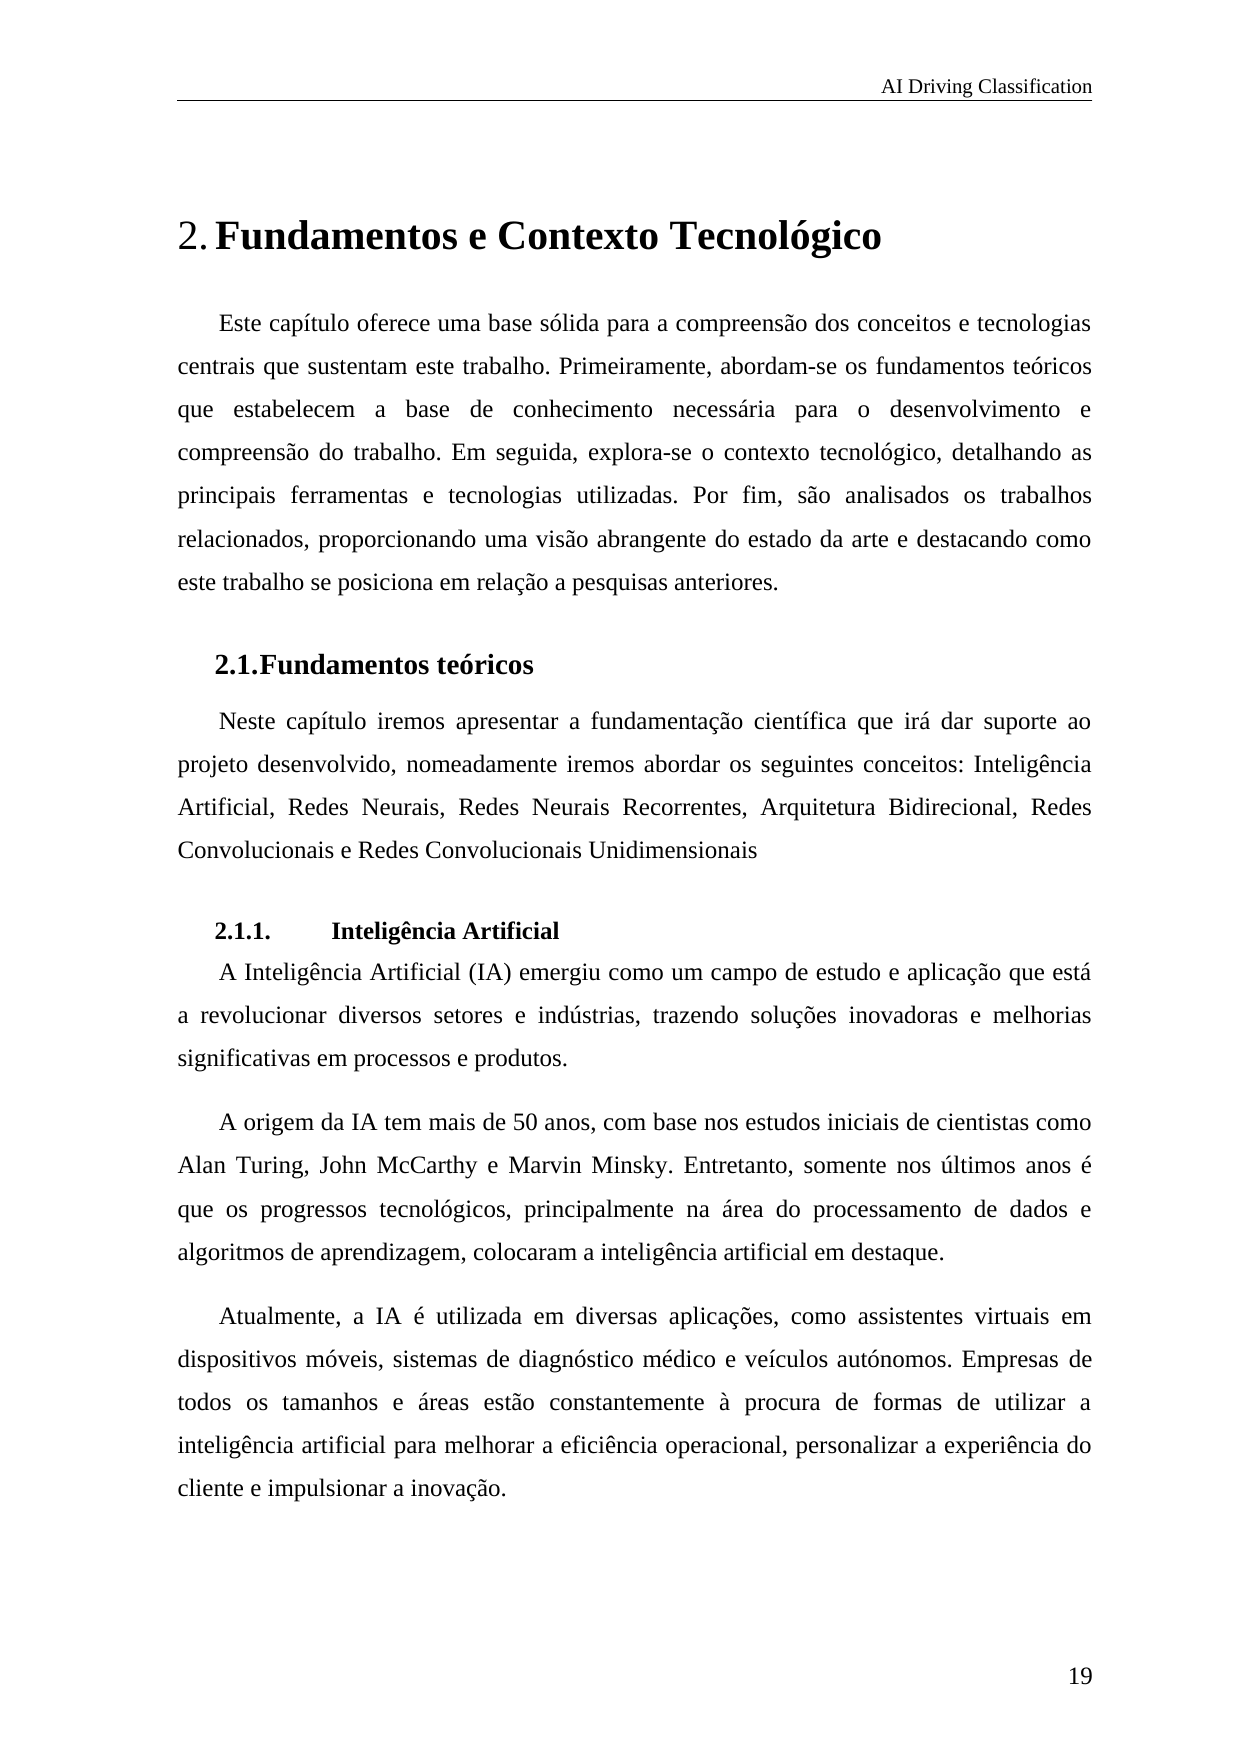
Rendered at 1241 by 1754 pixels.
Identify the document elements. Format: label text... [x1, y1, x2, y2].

subtitle Inteligência Artificial [214, 916, 1092, 945]
subtitle Fundamentos teóricos [214, 647, 1092, 681]
text A Inteligência Artificial (IA) emergiu como um campo de estudo e aplicação que está a revolucionar diversos setores e indústrias, trazendo soluções inovadoras e melhorias significativas em processos e produtos. [177, 957, 1092, 1072]
text Neste capítulo iremos apresentar a fundamentação científica que irá dar suporte ao projeto desenvolvido, nomeadamente iremos abordar os seguintes conceitos: Inteligência Artificial, Redes Neurais, Redes Neurais Recorrentes, Arquitetura Bidirecional, Redes Convolucionais e Redes Convolucionais Unidimensionais [177, 706, 1092, 864]
text A origem da IA tem mais de 50 anos, com base nos estudos iniciais de cientistas como Alan Turing, John McCarthy e Marvin Minsky. Entretanto, somente nos últimos anos é que os progressos tecnológicos, principalmente na área do processamento de dados e algoritmos de aprendizagem, colocaram a inteligência artificial em destaque. [177, 1107, 1092, 1266]
text Atualmente, a IA é utilizada em diversas aplicações, como assistentes virtuais em dispositivos móveis, sistemas de diagnóstico médico e veículos autónomos. Empresas de todos os tamanhos e áreas estão constantemente à procura de formas de utilizar a inteligência artificial para melhorar a eficiência operacional, personalizar a experiência do cliente e impulsionar a inovação. [177, 1301, 1092, 1502]
subtitle Fundamentos e Contexto Tecnológico [177, 210, 1092, 258]
text Este capítulo oferece uma base sólida para a compreensão dos conceitos e tecnologias centrais que sustentam este trabalho. Primeiramente, abordam-se os fundamentos teóricos que estabelecem a base de conhecimento necessária para o desenvolvimento e compreensão do trabalho. Em seguida, explora-se o contexto tecnológico, detalhando as principais ferramentas e tecnologias utilizadas. Por fim, são analisados os trabalhos relacionados, proporcionando uma visão abrangente do estado da arte e destacando como este trabalho se posiciona em relação a pesquisas anteriores. [177, 308, 1092, 596]
